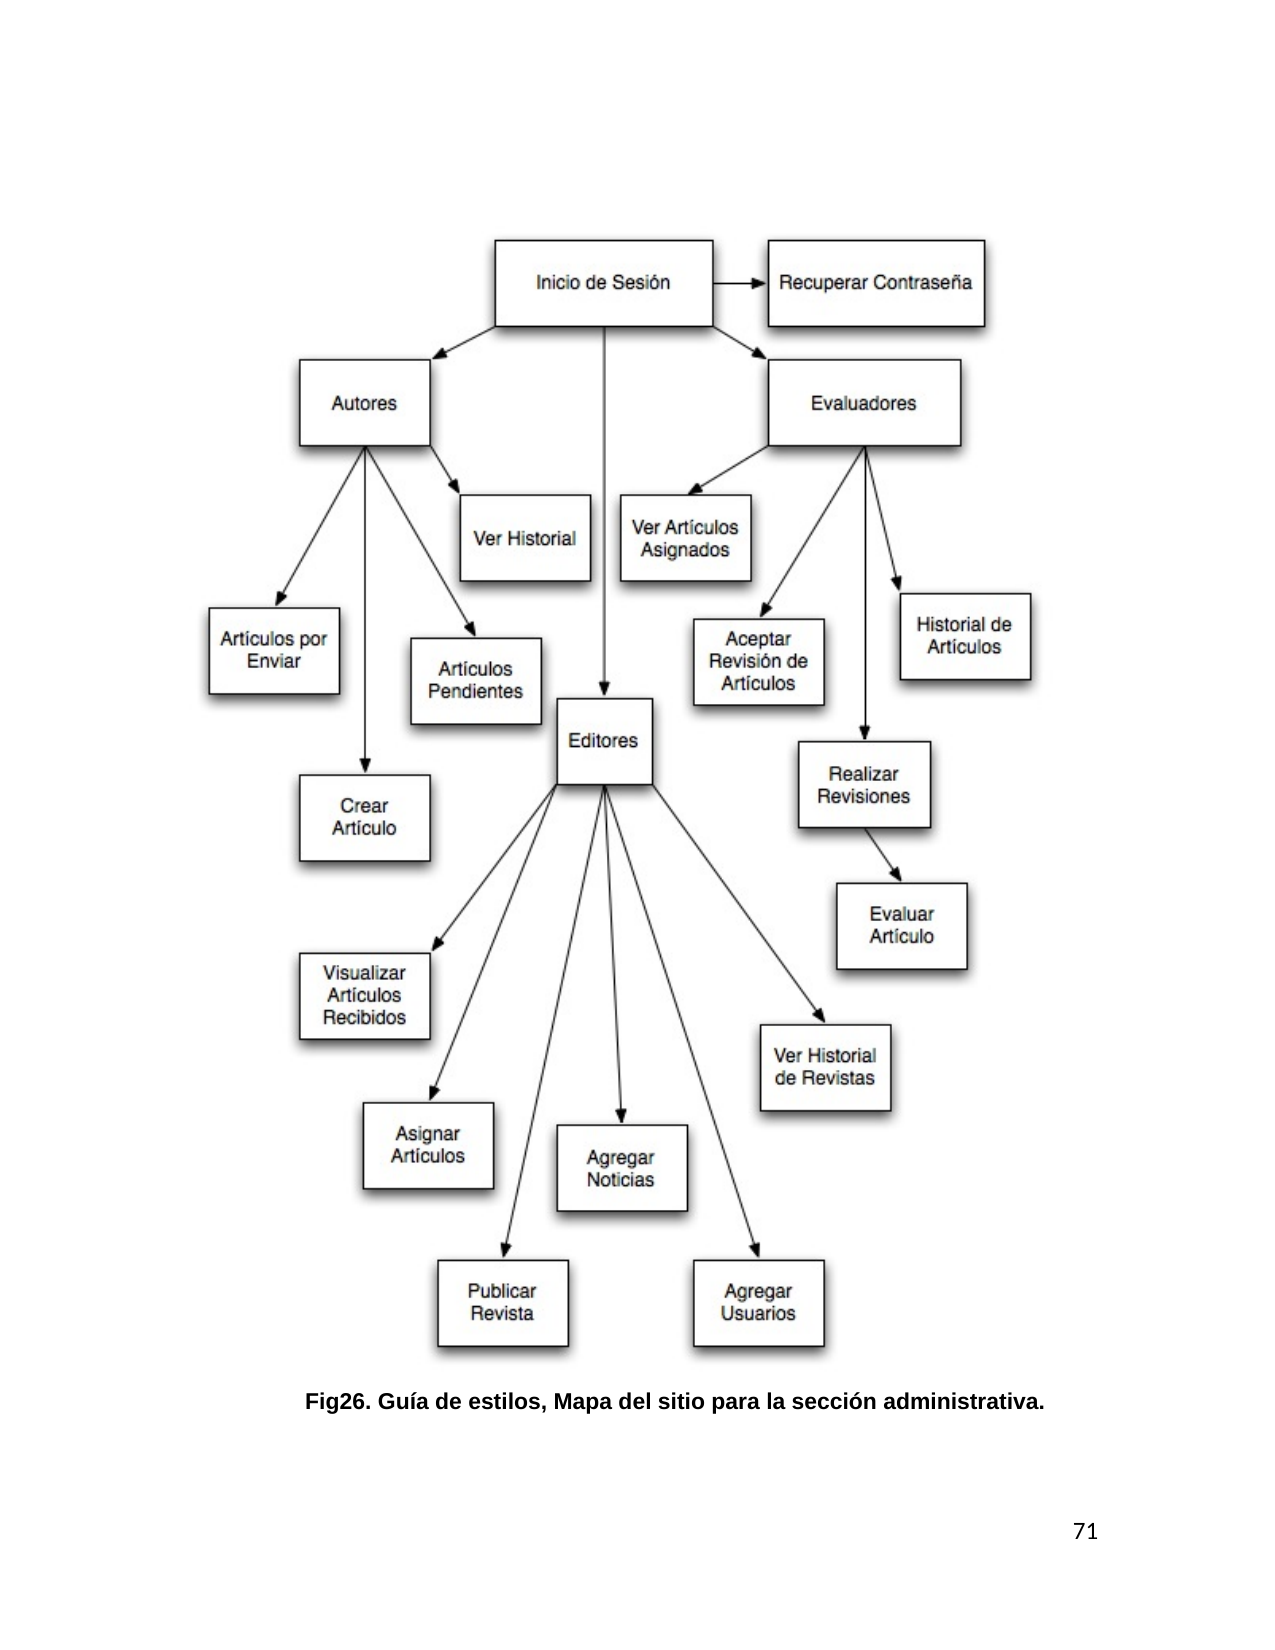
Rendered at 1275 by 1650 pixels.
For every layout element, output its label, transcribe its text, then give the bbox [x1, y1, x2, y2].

list Fig26. Guía de estilos, Mapa del sitio para la sección administrativa. [252, 1388, 1098, 1414]
picture [177, 213, 1062, 1384]
